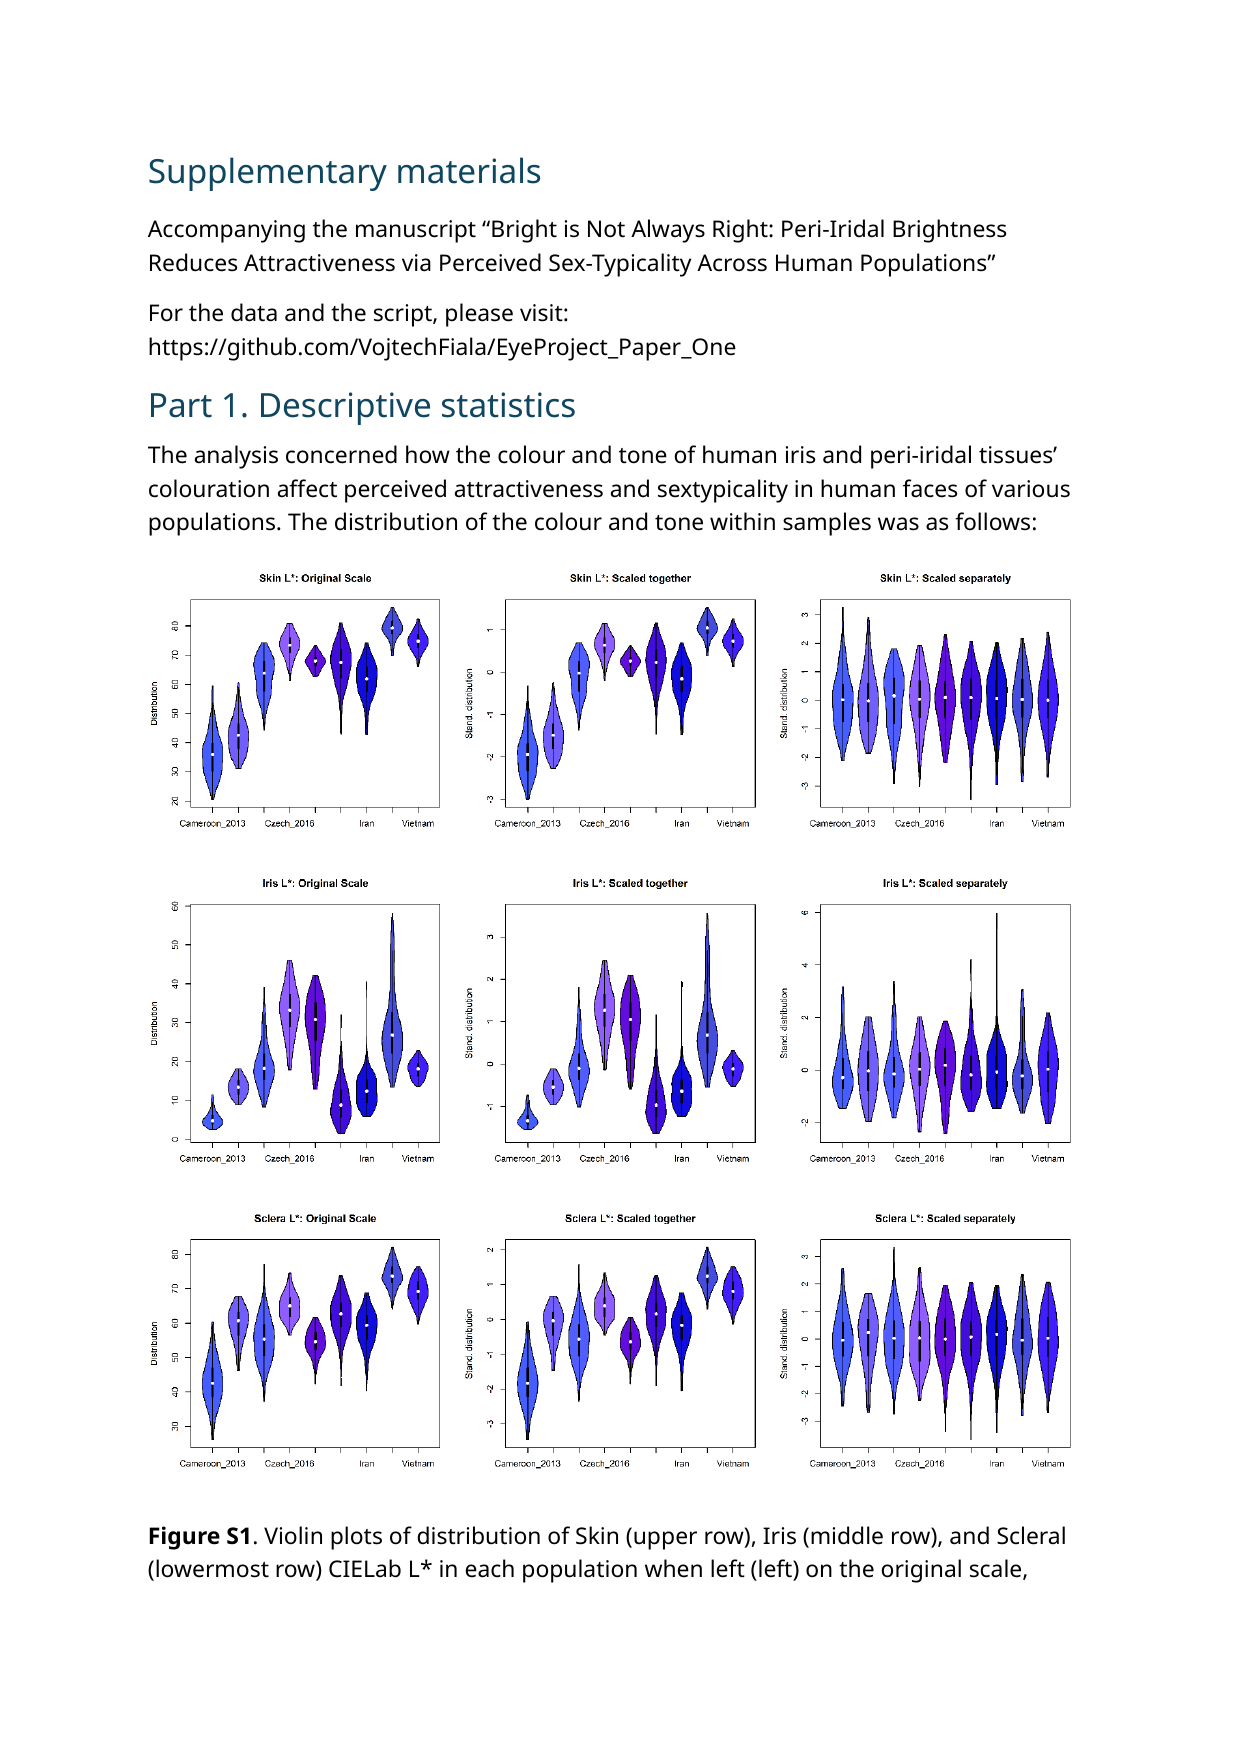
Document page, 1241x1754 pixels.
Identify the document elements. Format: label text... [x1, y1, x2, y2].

subtitle Part 1. Descriptive statistics [148, 382, 1093, 427]
text For the data and the script, please visit: https://github.com/VojtechFiala/EyeProject_Paper_One [148, 297, 1093, 362]
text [148, 1520, 1093, 1585]
picture [147, 556, 1092, 1501]
text Supplementary materials [148, 148, 1093, 193]
text The analysis concerned how the colour and tone of human iris and peri-iridal tissues’ colouration affect perceived attractiveness and sextypicality in human faces of various populations. The distribution of the colour and tone within samples was as follows: [148, 439, 1093, 538]
text Accompanying the manuscript “Bright is Not Always Right: Peri-Iridal Brightness Reduces Attractiveness via Perceived Sex-Typicality Across Human Populations” [148, 213, 1093, 278]
